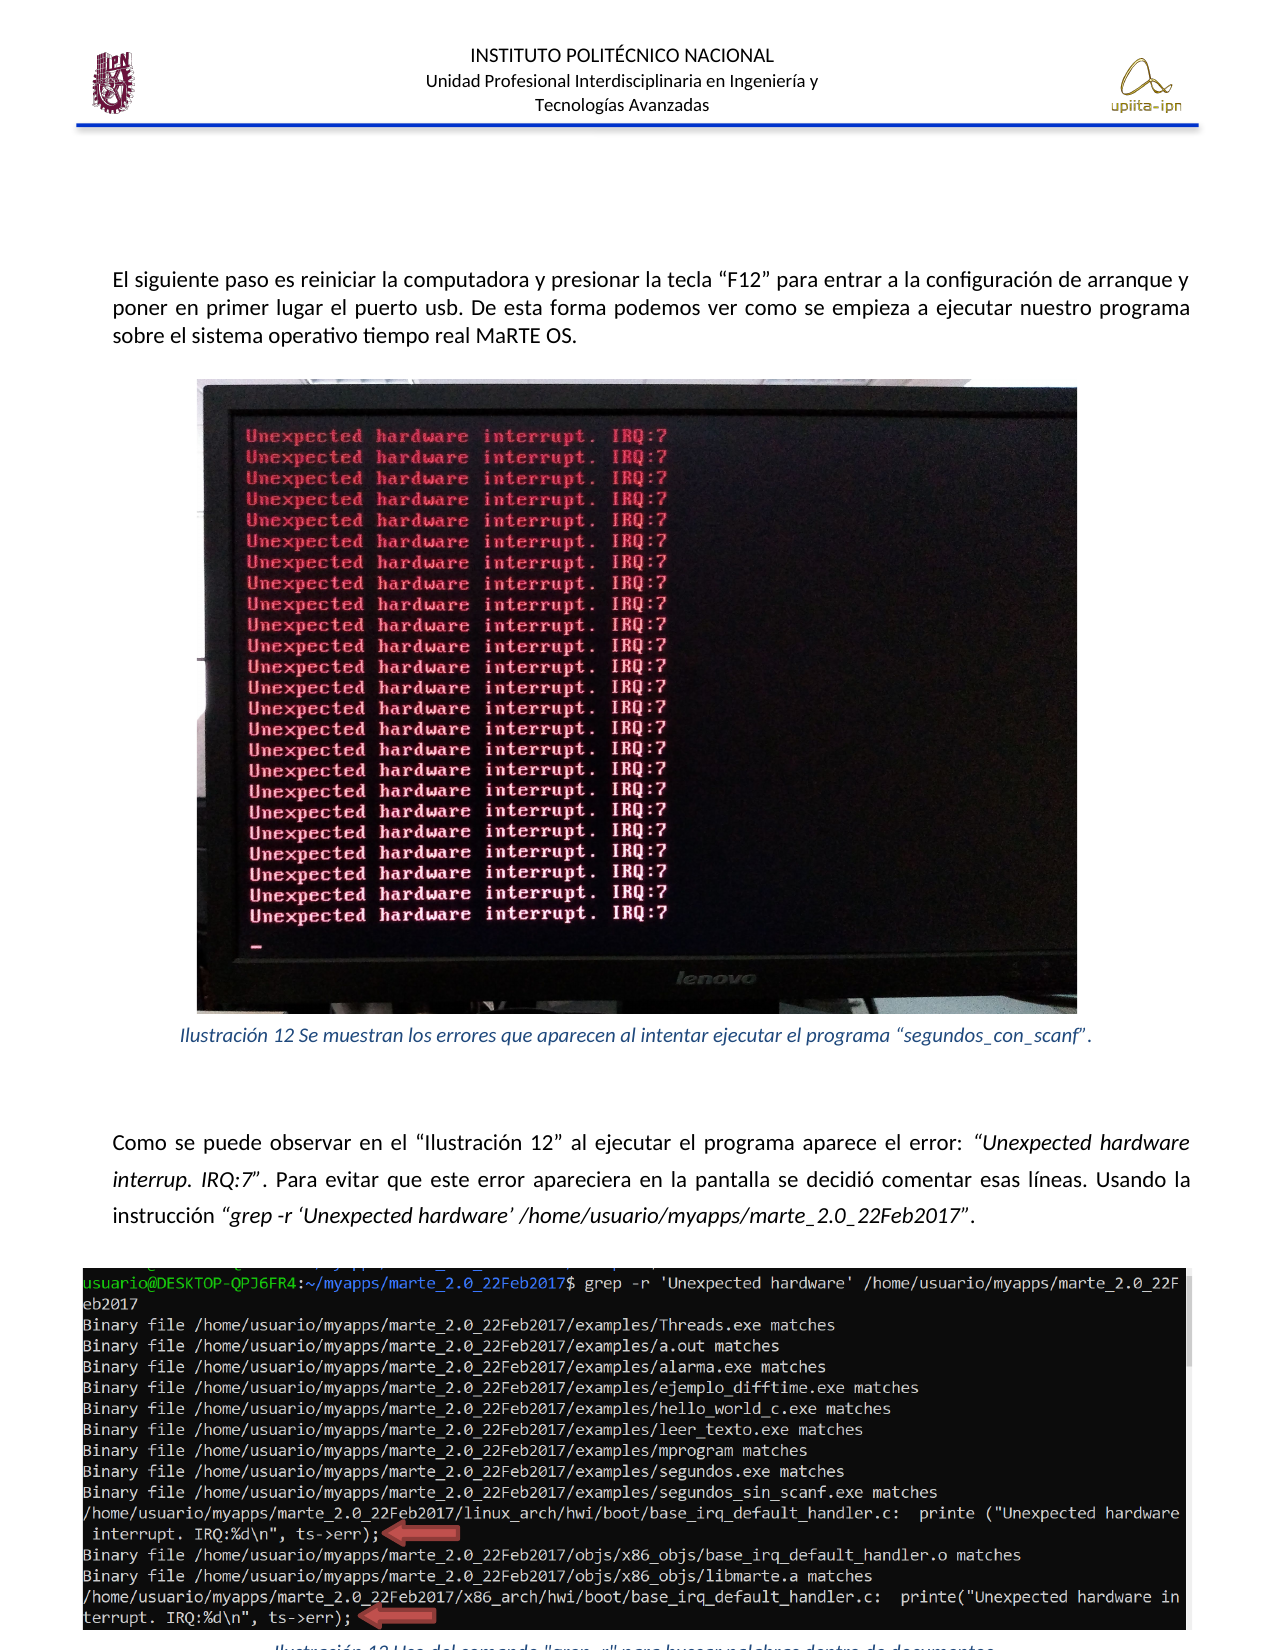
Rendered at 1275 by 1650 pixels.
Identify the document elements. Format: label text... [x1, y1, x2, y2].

text El siguiente paso es reiniciar la computadora y presionar la tecla “F12” para entrar a la configuración de arranque y poner en primer lugar el puerto usb. De esta forma podemos ver como se empieza a ejecutar nuestro programa sobre el sistema operativo tiempo real MaRTE OS. [112, 265, 1192, 349]
picture [196, 379, 1078, 1014]
picture [1111, 58, 1182, 113]
text Como se puede observar en el “Ilustración 12” al ejecutar el programa aparece el error: “Unexpected hardware interrup. IRQ:7”. Para evitar que este error apareciera en la pantalla se decidió comentar esas líneas. Usando la instrucción “grep -r ‘Unexpected hardware’ /home/usuario/myapps/marte_2.0_22Feb2017”. [112, 1128, 1192, 1229]
picture [82, 1268, 1193, 1630]
picture [91, 52, 137, 114]
